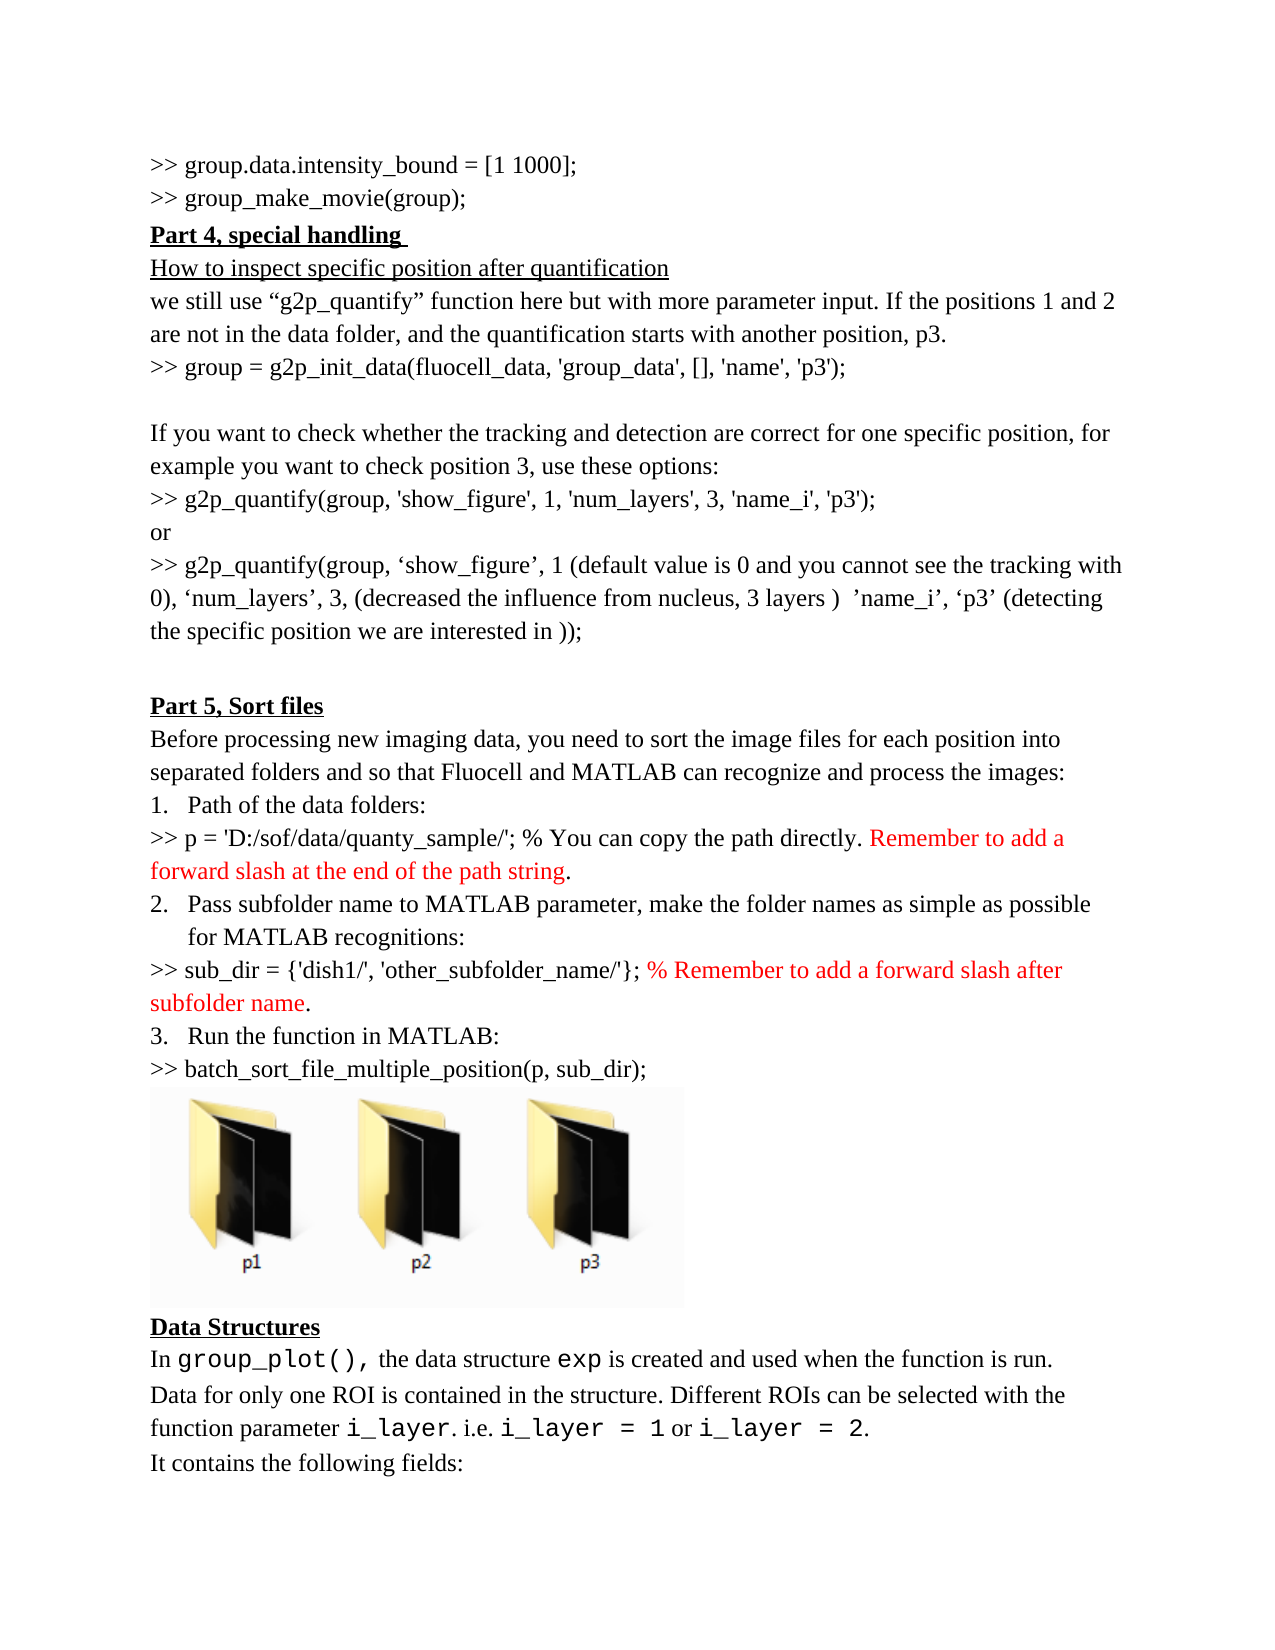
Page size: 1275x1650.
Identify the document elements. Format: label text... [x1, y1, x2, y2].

text >> g2p_quantify(group, 'show_figure', 1, 'num_layers', 3, 'name_i', 'p3'); [150, 484, 1125, 513]
text >> sub_dir = {'dish1/', 'other_subfolder_name/'}; % Remember to add a forward slash after subfolder name. [150, 955, 1125, 1017]
text >> group_make_movie(group); [150, 183, 1125, 212]
text If you want to check whether the tracking and detection are correct for one specific position, for example you want to check position 3, use these options: [150, 418, 1125, 480]
text >> p = 'D:/sof/data/quanty_sample/'; % You can copy the path directly. Remember to add a forward slash at the end of the path string. [150, 823, 1125, 885]
text Data Structures [150, 1312, 1125, 1340]
text >> group = g2p_init_data(fluocell_data, 'group_data', [], 'name', 'p3'); [150, 352, 1125, 381]
list Run the function in MATLAB: [150, 1021, 1125, 1050]
text >> batch_sort_file_multiple_position(p, sub_dir); [150, 1054, 1125, 1083]
text >> g2p_quantify(group, ‘show_figure’, 1 (default value is 0 and you cannot see the tracking with 0), ‘num_layers’, 3, (decreased the influence from nucleus, 3 layers ) ’name_i’, ‘p3’ (detecting the specific position we are interested in )); [150, 550, 1125, 645]
text How to inspect specific position after quantification we still use “g2p_quantify” function here but with more parameter input. If the positions 1 and 2 are not in the data folder, and the quantification starts with another position, p3. [150, 253, 1125, 348]
text or [150, 517, 1125, 546]
text It contains the following fields: [150, 1448, 1125, 1477]
subtitle Part 5, Sort files [150, 691, 1125, 719]
text Before processing new imaging data, you need to sort the image files for each position into separated folders and so that Fluocell and MATLAB can recognize and process the images: [150, 724, 1125, 786]
subtitle Part 4, special handling [150, 220, 1125, 249]
list Path of the data folders: [150, 790, 1125, 819]
list Pass subfolder name to MATLAB parameter, make the folder names as simple as possible for MATLAB recognitions: [150, 889, 1125, 951]
text In group_plot(), the data structure exp is created and used when the function is run. [150, 1344, 1125, 1375]
text Data for only one ROI is contained in the structure. Different ROIs can be selected with the function parameter i_layer. i.e. i_layer = 1 or i_layer = 2. [150, 1380, 1125, 1444]
text >> group.data.intensity_bound = [1 1000]; [150, 150, 1125, 179]
